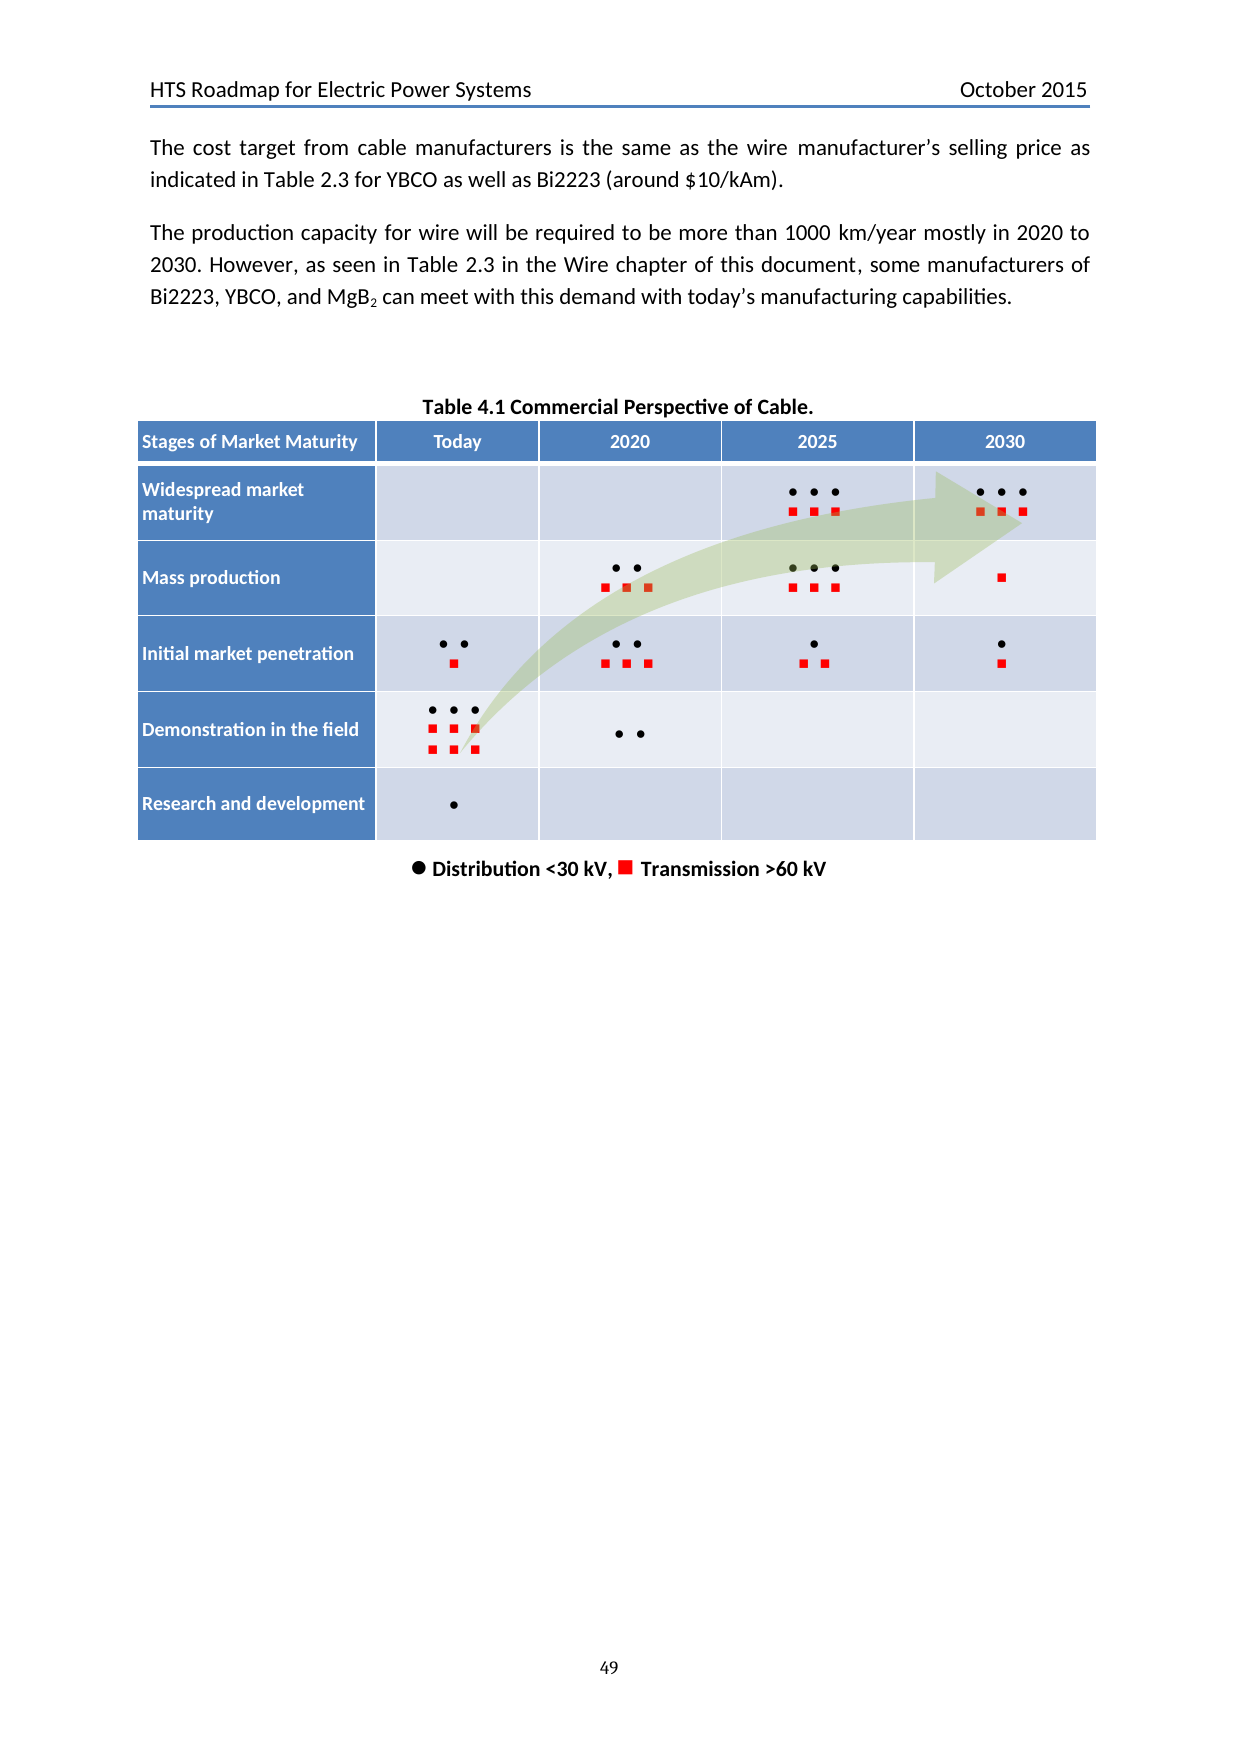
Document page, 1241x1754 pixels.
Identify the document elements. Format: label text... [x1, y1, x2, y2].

text The production capacity for wire will be required to be more than 1000 km/year mostly in 2020 to 2030. However, as seen in Table 2.3 in the Wire chapter of this document, some manufacturers of Bi2223, YBCO, and MgB2 can meet with this demand with today’s manufacturing capabilities. [150, 218, 1090, 311]
text The cost target from cable manufacturers is the same as the wire manufacturer’s selling price as indicated in Table 2.3 for YBCO as well as Bi2223 (around $10/kAm). [150, 133, 1090, 193]
